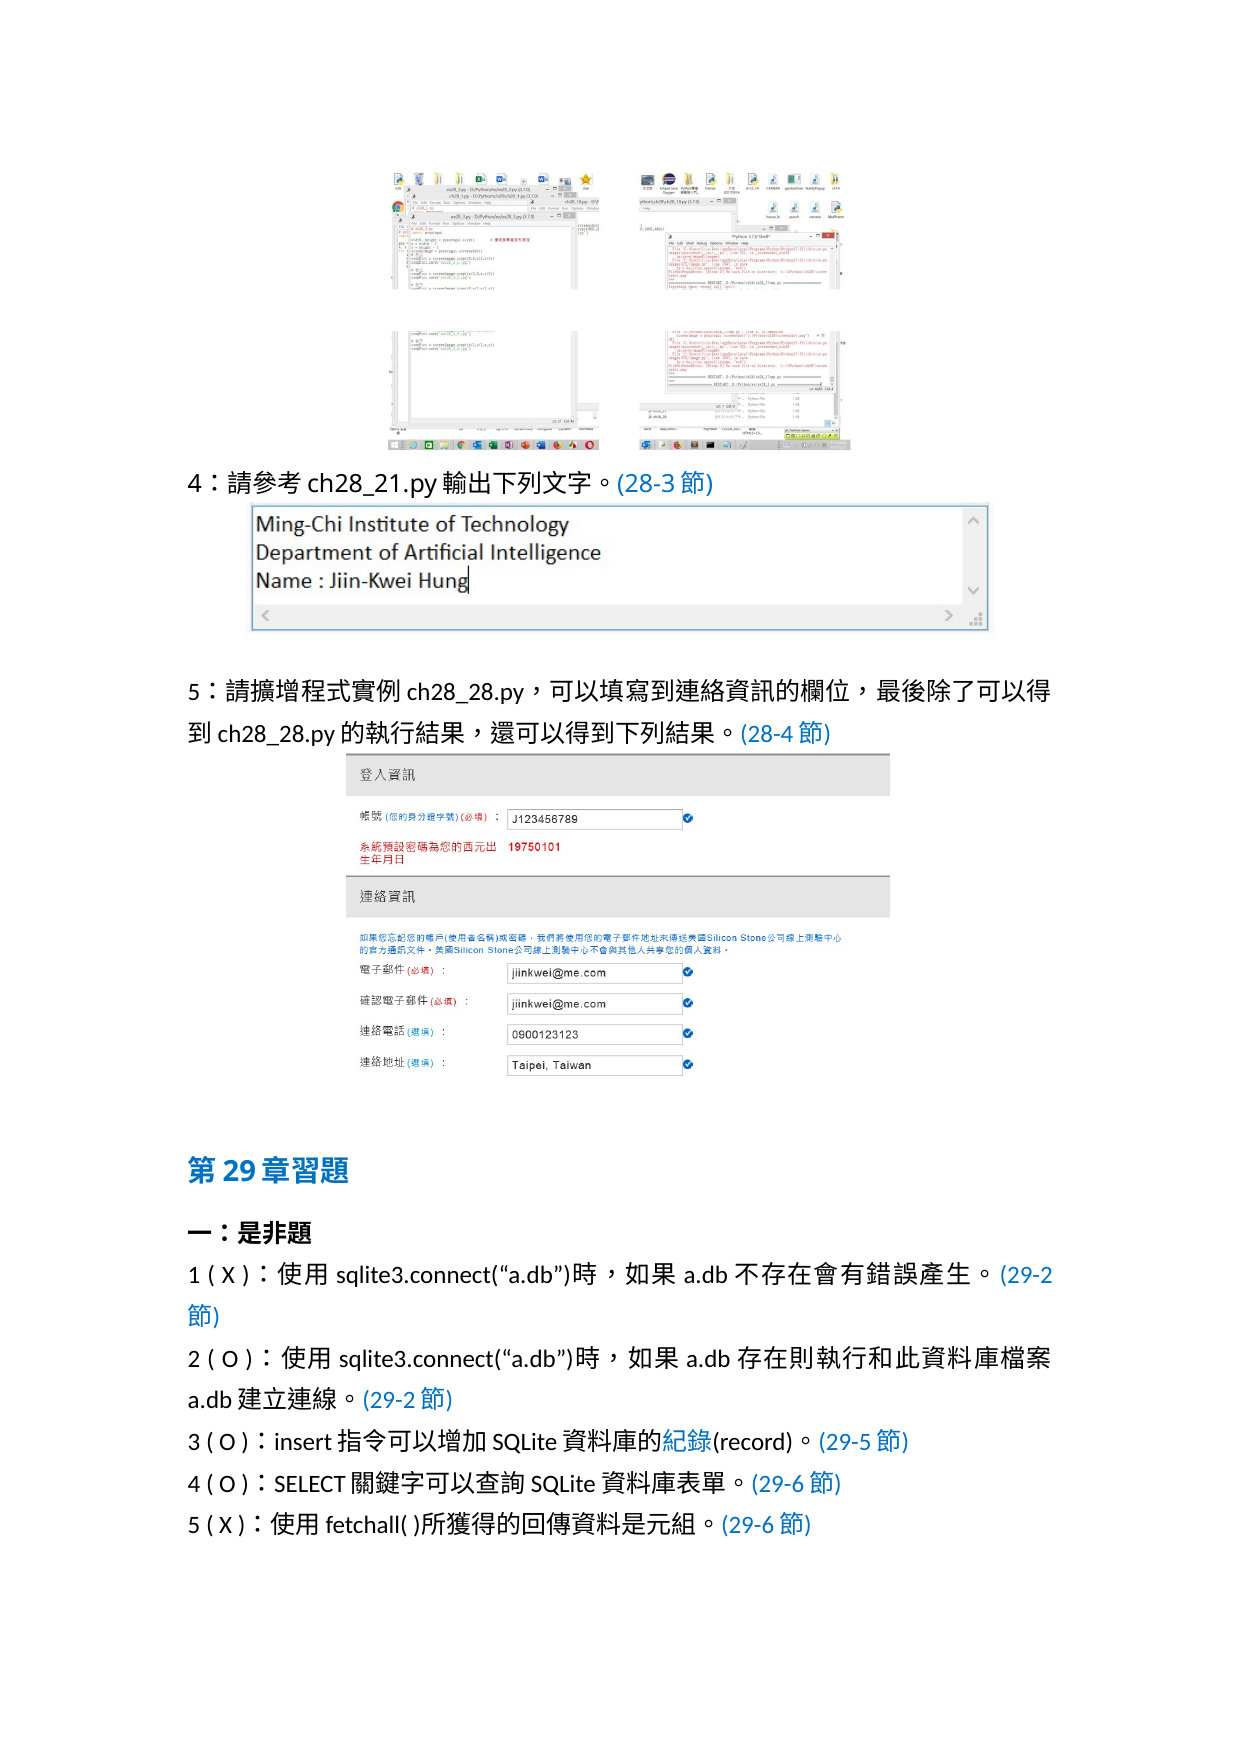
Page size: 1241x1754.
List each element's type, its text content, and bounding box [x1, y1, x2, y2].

text 5 ( X )：使用fetchall( )所獲得的回傳資料是元組。(29-6節) [187, 1502, 1053, 1544]
text 2 ( O )：使用sqlite3.connect(“a.db”)時，如果a.db存在則執行和此資料庫檔案a.db建立連線。(29-2節) [187, 1335, 1053, 1419]
picture [384, 168, 856, 455]
text 第29章習題 [187, 1127, 1053, 1210]
text 3 ( O )：insert指令可以增加SQLite資料庫的紀錄(record)。(29-5節) [187, 1419, 1053, 1460]
text 4 ( O )：SELECT關鍵字可以查詢SQLite資料庫表單。(29-6節) [187, 1460, 1053, 1502]
text 5：請擴增程式實例ch28_28.py，可以填寫到連絡資訊的欄位，最後除了可以得到ch28_28.py的執行結果，還可以得到下列結果。(28-4節) [187, 669, 1053, 752]
text 一：是非題 [187, 1210, 1053, 1252]
picture [342, 752, 898, 1081]
text 4：請參考ch28_21.py輸出下列文字。(28-3節) [187, 460, 1053, 502]
text 1 ( X )：使用sqlite3.connect(“a.db”)時，如果a.db不存在會有錯誤產生。(29-2節) [187, 1252, 1053, 1335]
picture [245, 502, 995, 635]
